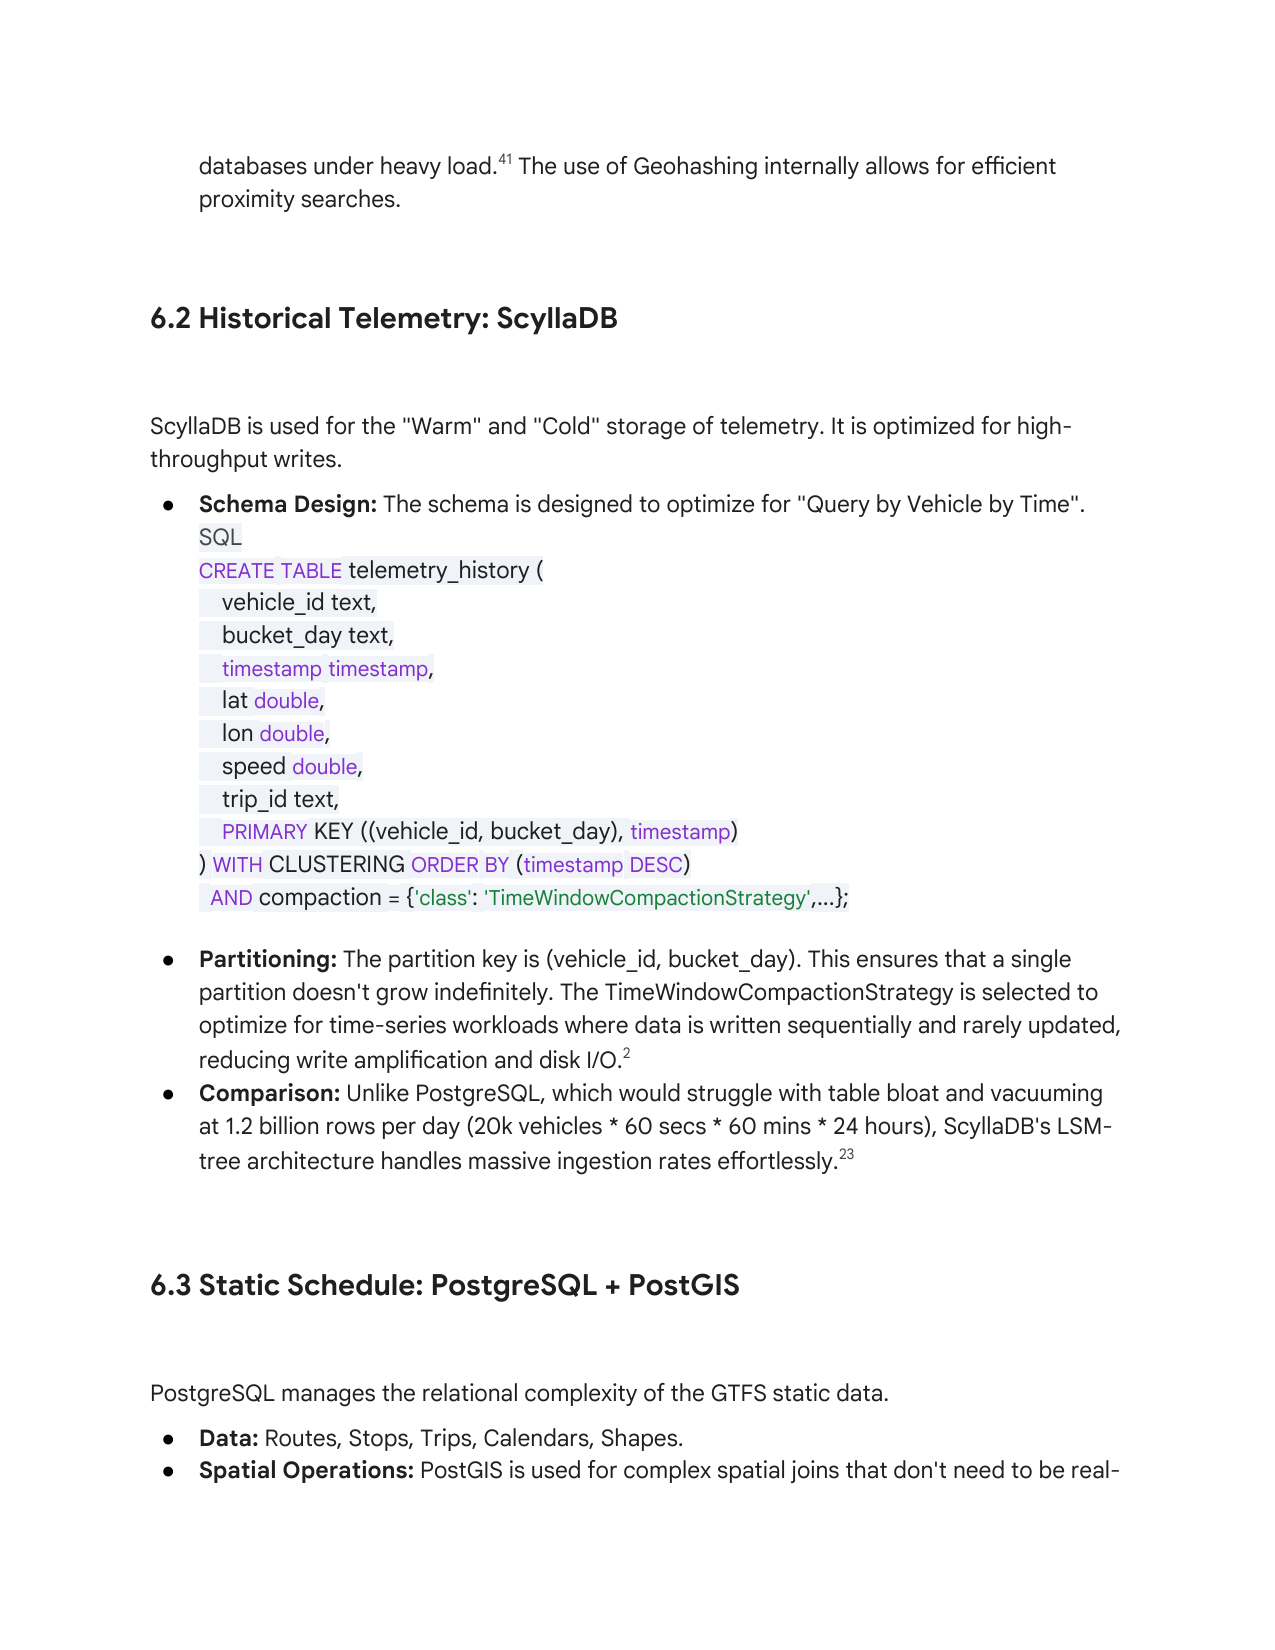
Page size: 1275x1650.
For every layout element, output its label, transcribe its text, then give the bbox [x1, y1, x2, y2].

list Schema Design: The schema is designed to optimize for "Query by Vehicle by Time". SQL CREATE TABLE telemetry_history ( vehicle_id text, bucket_day text, timestamp timestamp, lat double, lon double, speed double, trip_id text, PRIMARY KEY ((vehicle_id, bucket_day), timestamp) ) WITH CLUSTERING ORDER BY (timestamp DESC) AND compaction = {'class': 'TimeWindowCompactionStrategy',...}; [161, 491, 1125, 942]
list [161, 1457, 1125, 1486]
text ScyllaDB is used for the "Warm" and "Cold" storage of telemetry. It is optimized for high-throughput writes. [150, 413, 1125, 474]
subtitle 6.2 Historical Telemetry: ScyllaDB [150, 301, 1125, 337]
text PostgreSQL manages the relational complexity of the GTFS static data. [150, 1379, 1125, 1408]
list Partitioning: The partition key is (vehicle_id, bucket_day). This ensures that a single partition doesn't grow indefinitely. The TimeWindowCompactionStrategy is selected to optimize for time-series workloads where data is written sequentially and rarely updated, reducing write amplification and disk I/O.2 [161, 945, 1125, 1075]
list Data: Routes, Stops, Trips, Calendars, Shapes. [161, 1424, 1125, 1453]
subtitle 6.3 Static Schedule: PostgreSQL + PostGIS [150, 1267, 1125, 1303]
list Comparison: Unlike PostgreSQL, which would struggle with table bloat and vacuuming at 1.2 billion rows per day (20k vehicles * 60 secs * 60 mins * 24 hours), ScyllaDB's LSM-tree architecture handles massive ingestion rates effortlessly.23 [161, 1080, 1125, 1177]
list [161, 150, 1125, 214]
